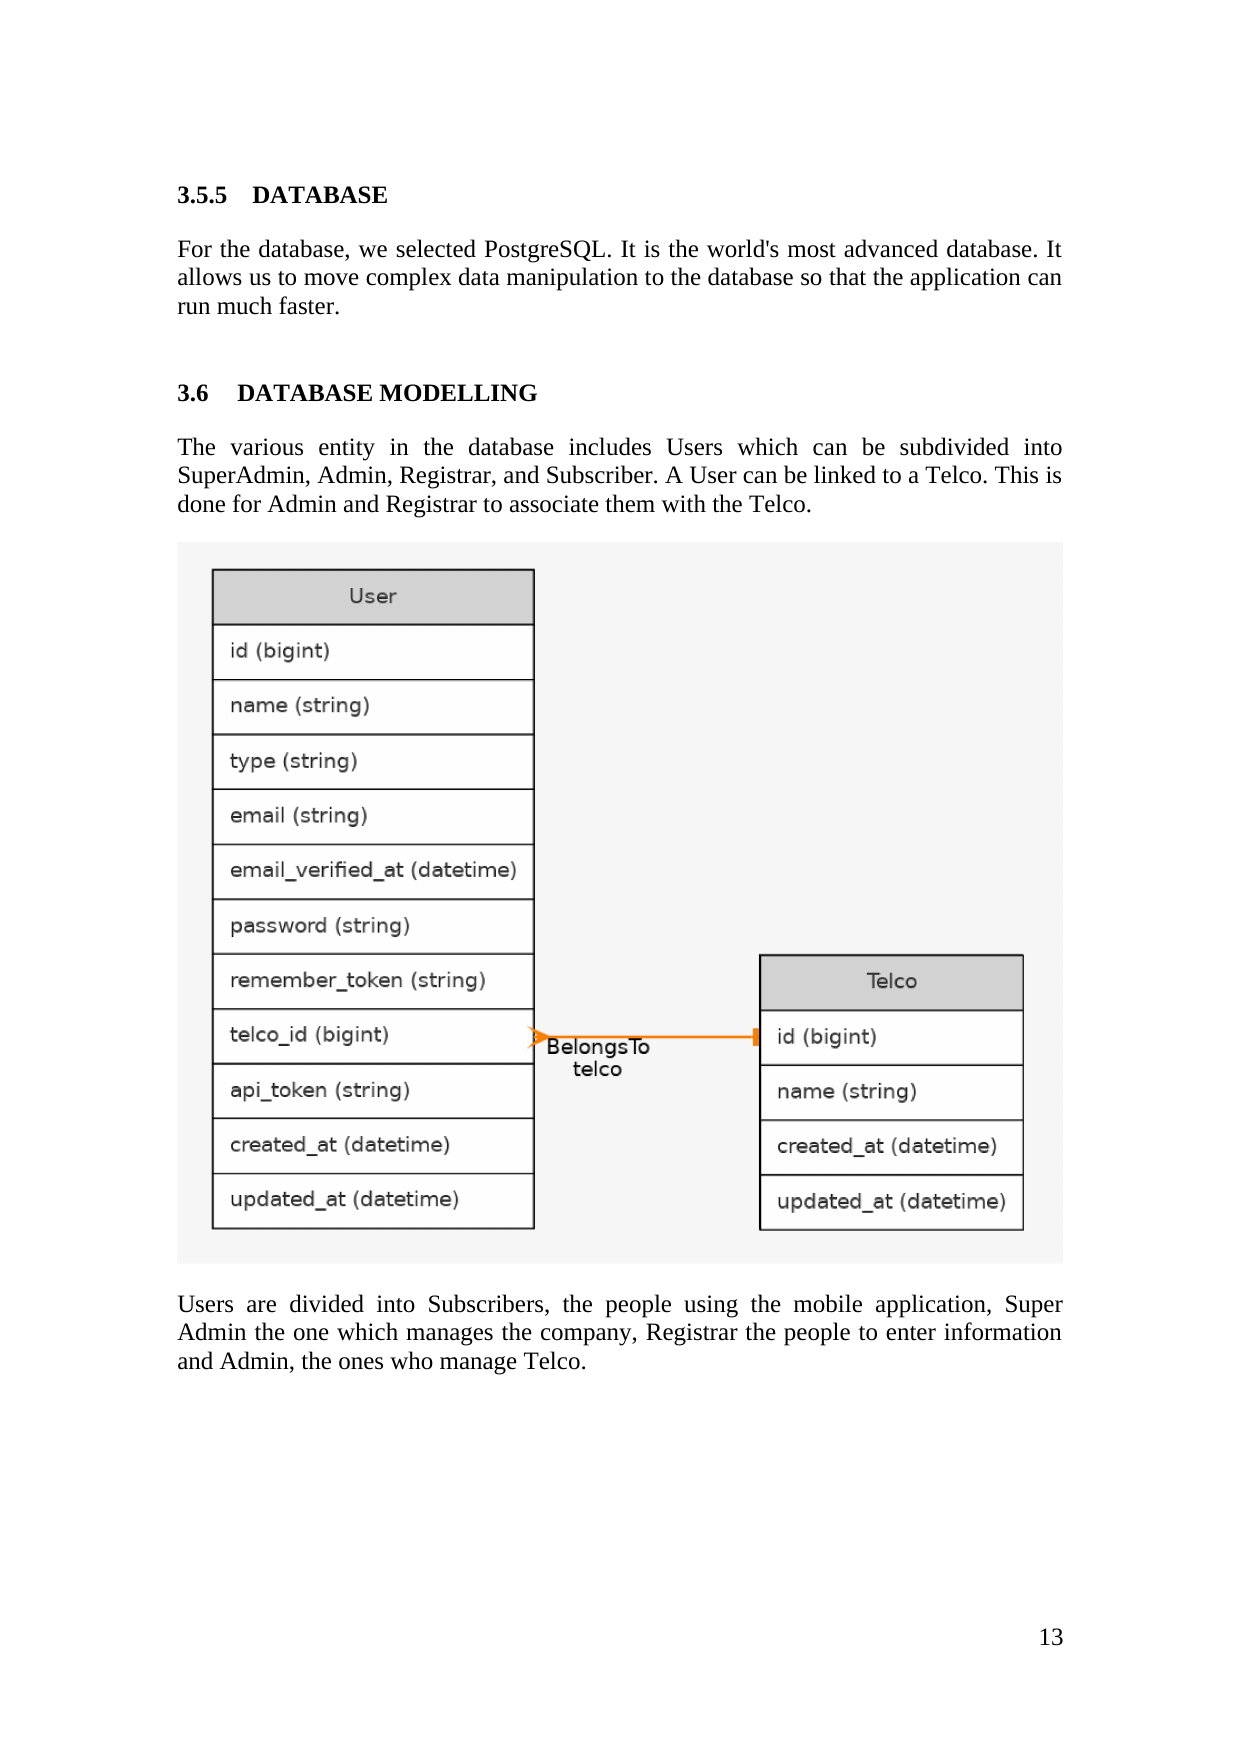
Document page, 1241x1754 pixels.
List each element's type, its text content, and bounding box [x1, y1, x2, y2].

text The various entity in the database includes Users which can be subdivided into SuperAdmin, Admin, Registrar, and Subscriber. A User can be linked to a Telco. This is done for Admin and Registrar to associate them with the Telco. [177, 432, 1063, 518]
subtitle DATABASE MODELLING [177, 378, 1063, 407]
text For the database, we selected PostgreSQL. It is the world's most advanced database. It allows us to move complex data manipulation to the database so that the application can run much faster. [177, 234, 1063, 320]
picture [177, 542, 1064, 1264]
text Users are divided into Subscribers, the people using the mobile application, Super Admin the one which manages the company, Registrar the people to enter information and Admin, the ones who manage Telco. [177, 1289, 1063, 1375]
subtitle DATABASE [177, 180, 1063, 209]
